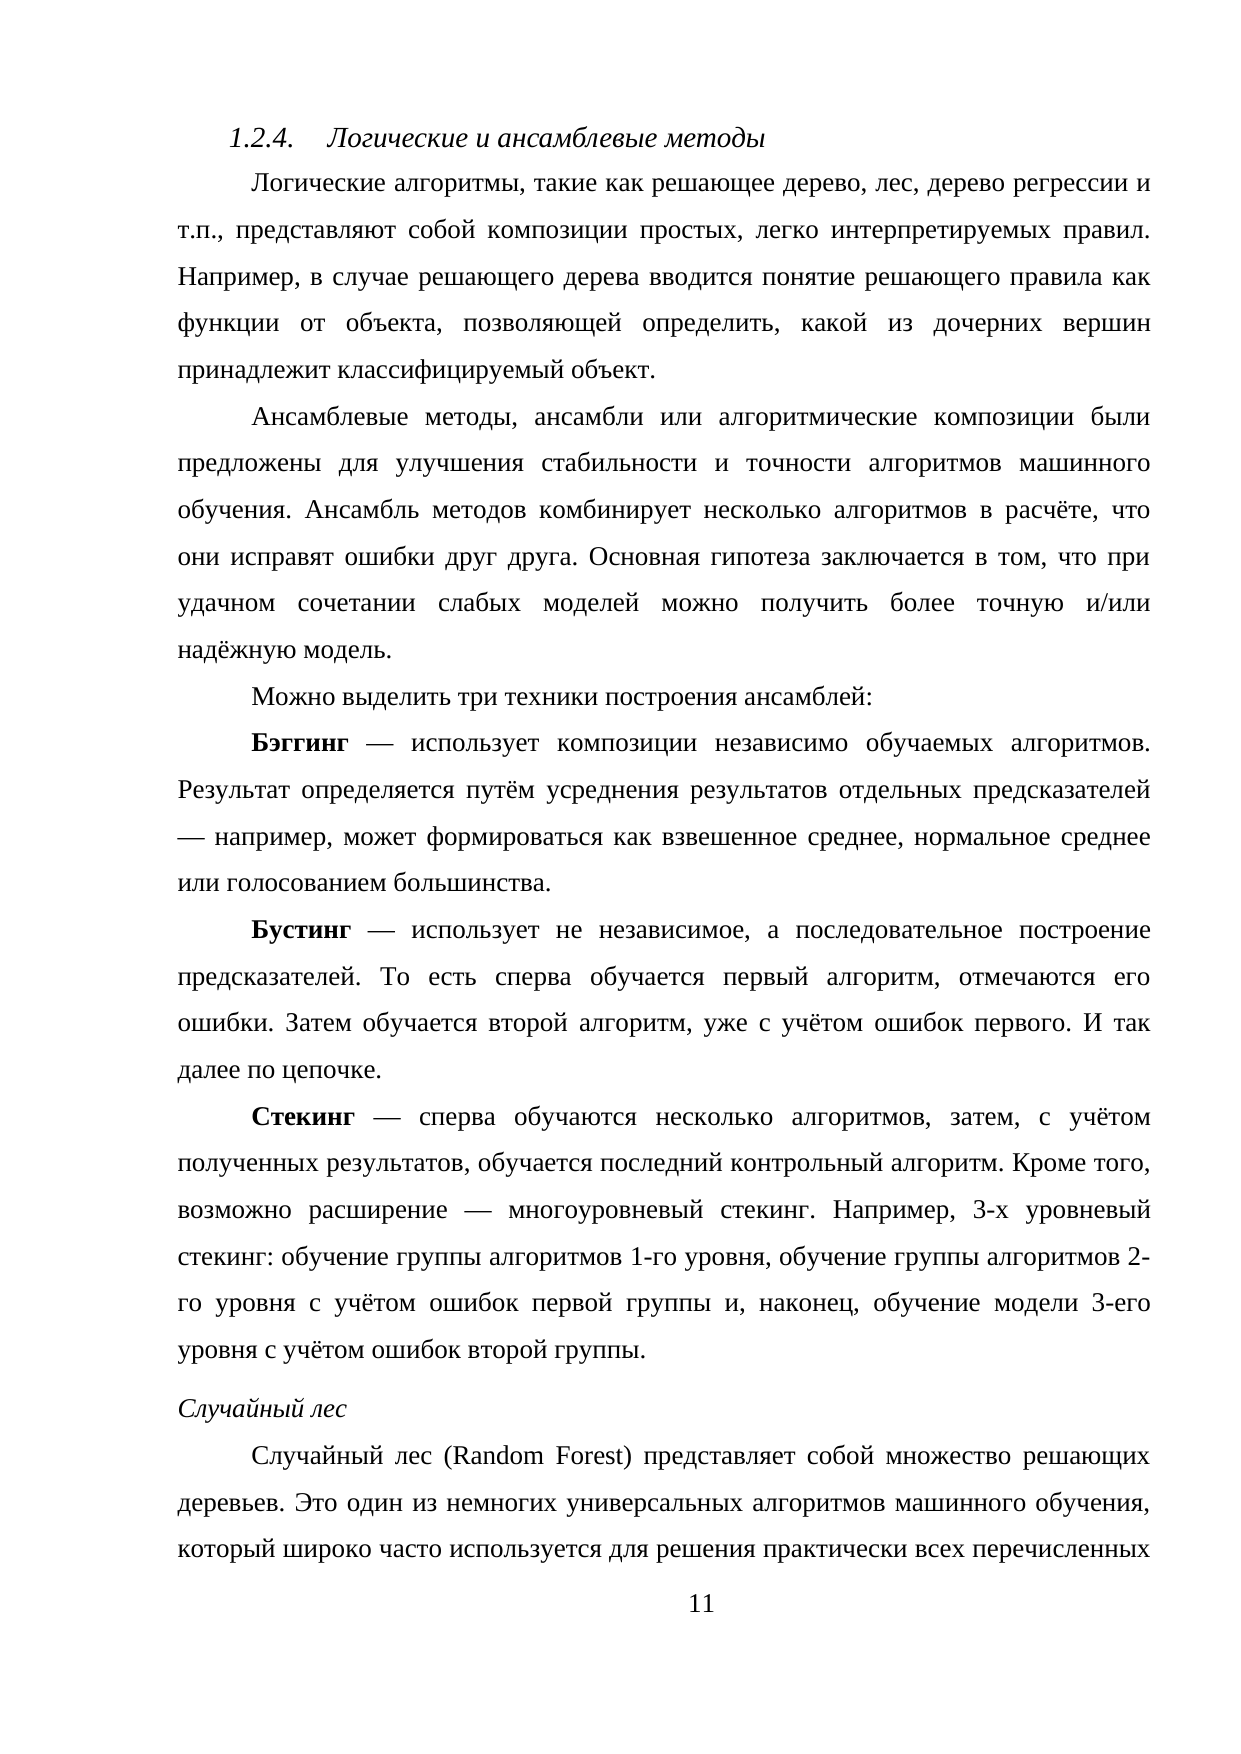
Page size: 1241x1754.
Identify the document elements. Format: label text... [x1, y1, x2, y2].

text Можно выделить три техники построения ансамблей: [177, 680, 1152, 711]
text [177, 1439, 1152, 1563]
text Стекинг — сперва обучаются несколько алгоритмов, затем, с учётом полученных результатов, обучается последний контрольный алгоритм. Кроме того, возможно расширение — многоуровневый стекинг. Например, 3-х уровневый стекинг: обучение группы алгоритмов 1-го уровня, обучение группы алгоритмов 2-го уровня с учётом ошибок первой группы и, наконец, обучение модели 3-его уровня с учётом ошибок второй группы. [177, 1100, 1152, 1364]
text Бэггинг — использует композиции независимо обучаемых алгоритмов. Результат определяется путём усреднения результатов отдельных предсказателей — например, может формироваться как взвешенное среднее, нормальное среднее или голосованием большинства. [177, 727, 1152, 898]
subtitle Случайный лес [177, 1392, 1152, 1423]
text Логические алгоритмы, такие как решающее дерево, лес, дерево регрессии и т.п., представляют собой композиции простых, легко интерпретируемых правил. Например, в случае решающего дерева вводится понятие решающего правила как функции от объекта, позволяющей определить, какой из дочерних вершин принадлежит классифицируемый объект. [177, 167, 1152, 384]
text Ансамблевые методы, ансамбли или алгоритмические композиции были предложены для улучшения стабильности и точности алгоритмов машинного обучения. Ансамбль методов комбинирует несколько алгоритмов в расчёте, что они исправят ошибки друг друга. Основная гипотеза заключается в том, что при удачном сочетании слабых моделей можно получить более точную и/или надёжную модель. [177, 400, 1152, 664]
subtitle Логические и ансамблевые методы [229, 121, 1152, 154]
text Бустинг — использует не независимое, а последовательное построение предсказателей. То есть сперва обучается первый алгоритм, отмечаются его ошибки. Затем обучается второй алгоритм, уже с учётом ошибок первого. И так далее по цепочке. [177, 913, 1152, 1084]
